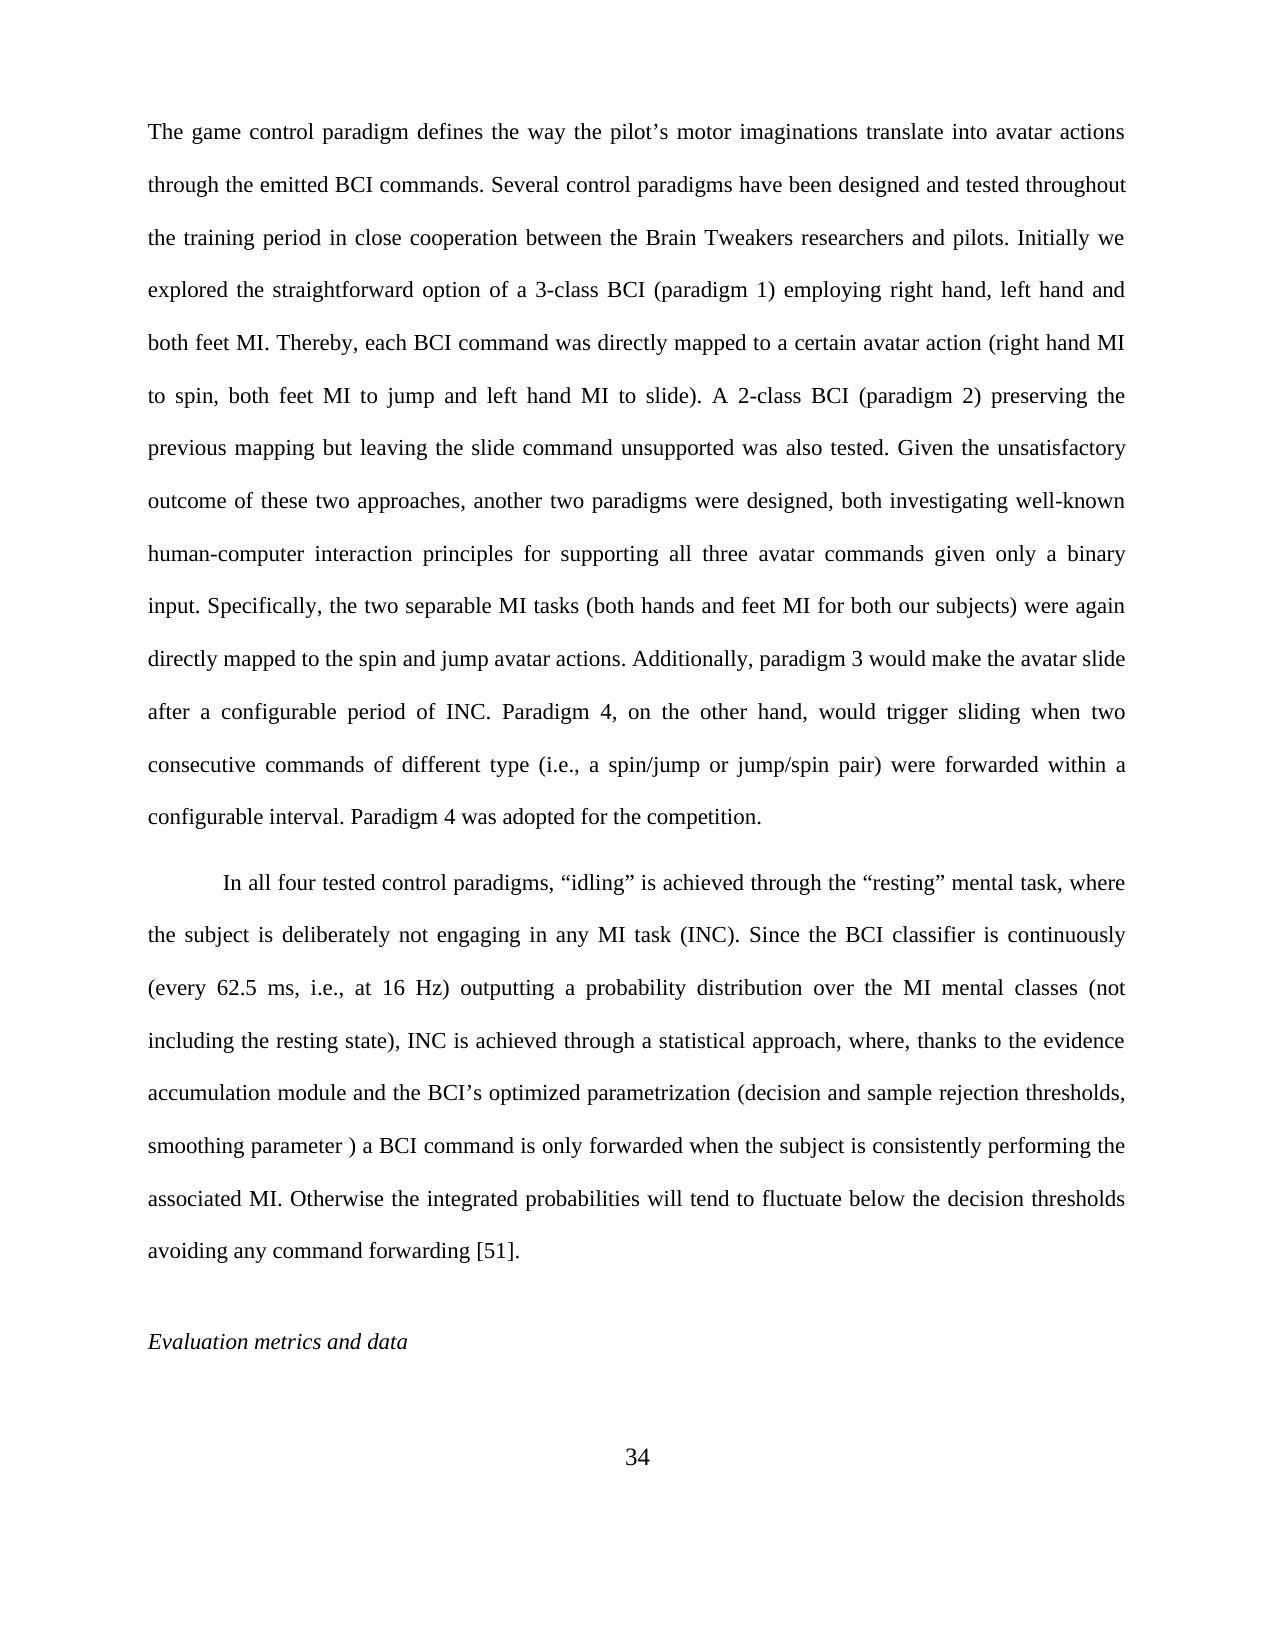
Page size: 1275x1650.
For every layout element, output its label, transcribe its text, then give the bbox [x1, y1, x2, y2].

text In all four tested control paradigms, “idling” is achieved through the “resting” mental task, where the subject is deliberately not engaging in any MI task (INC). Since the BCI classifier is continuously (every 62.5 ms, i.e., at 16 Hz) outputting a probability distribution over the MI mental classes (not including the resting state), INC is achieved through a statistical approach, where, thanks to the evidence accumulation module and the BCI’s optimized parametrization (decision and sample rejection thresholds, smoothing parameter ) a BCI command is only forwarded when the subject is consistently performing the associated MI. Otherwise the integrated probabilities will tend to fluctuate below the decision thresholds avoiding any command forwarding [51]. [148, 868, 1127, 1264]
text Evaluation metrics and data [148, 1328, 1127, 1354]
text The game control paradigm defines the way the pilot’s motor imaginations translate into avatar actions through the emitted BCI commands. Several control paradigms have been designed and tested throughout the training period in close cooperation between the Brain Tweakers researchers and pilots. Initially we explored the straightforward option of a 3-class BCI (paradigm 1) employing right hand, left hand and both feet MI. Thereby, each BCI command was directly mapped to a certain avatar action (right hand MI to spin, both feet MI to jump and left hand MI to slide). A 2-class BCI (paradigm 2) preserving the previous mapping but leaving the slide command unsupported was also tested. Given the unsatisfactory outcome of these two approaches, another two paradigms were designed, both investigating well-known human-computer interaction principles for supporting all three avatar commands given only a binary input. Specifically, the two separable MI tasks (both hands and feet MI for both our subjects) were again directly mapped to the spin and jump avatar actions. Additionally, paradigm 3 would make the avatar slide after a configurable period of INC. Paradigm 4, on the other hand, would trigger sliding when two consecutive commands of different type (i.e., a spin/jump or jump/spin pair) were forwarded within a configurable interval. Paradigm 4 was adopted for the competition. [148, 118, 1127, 830]
